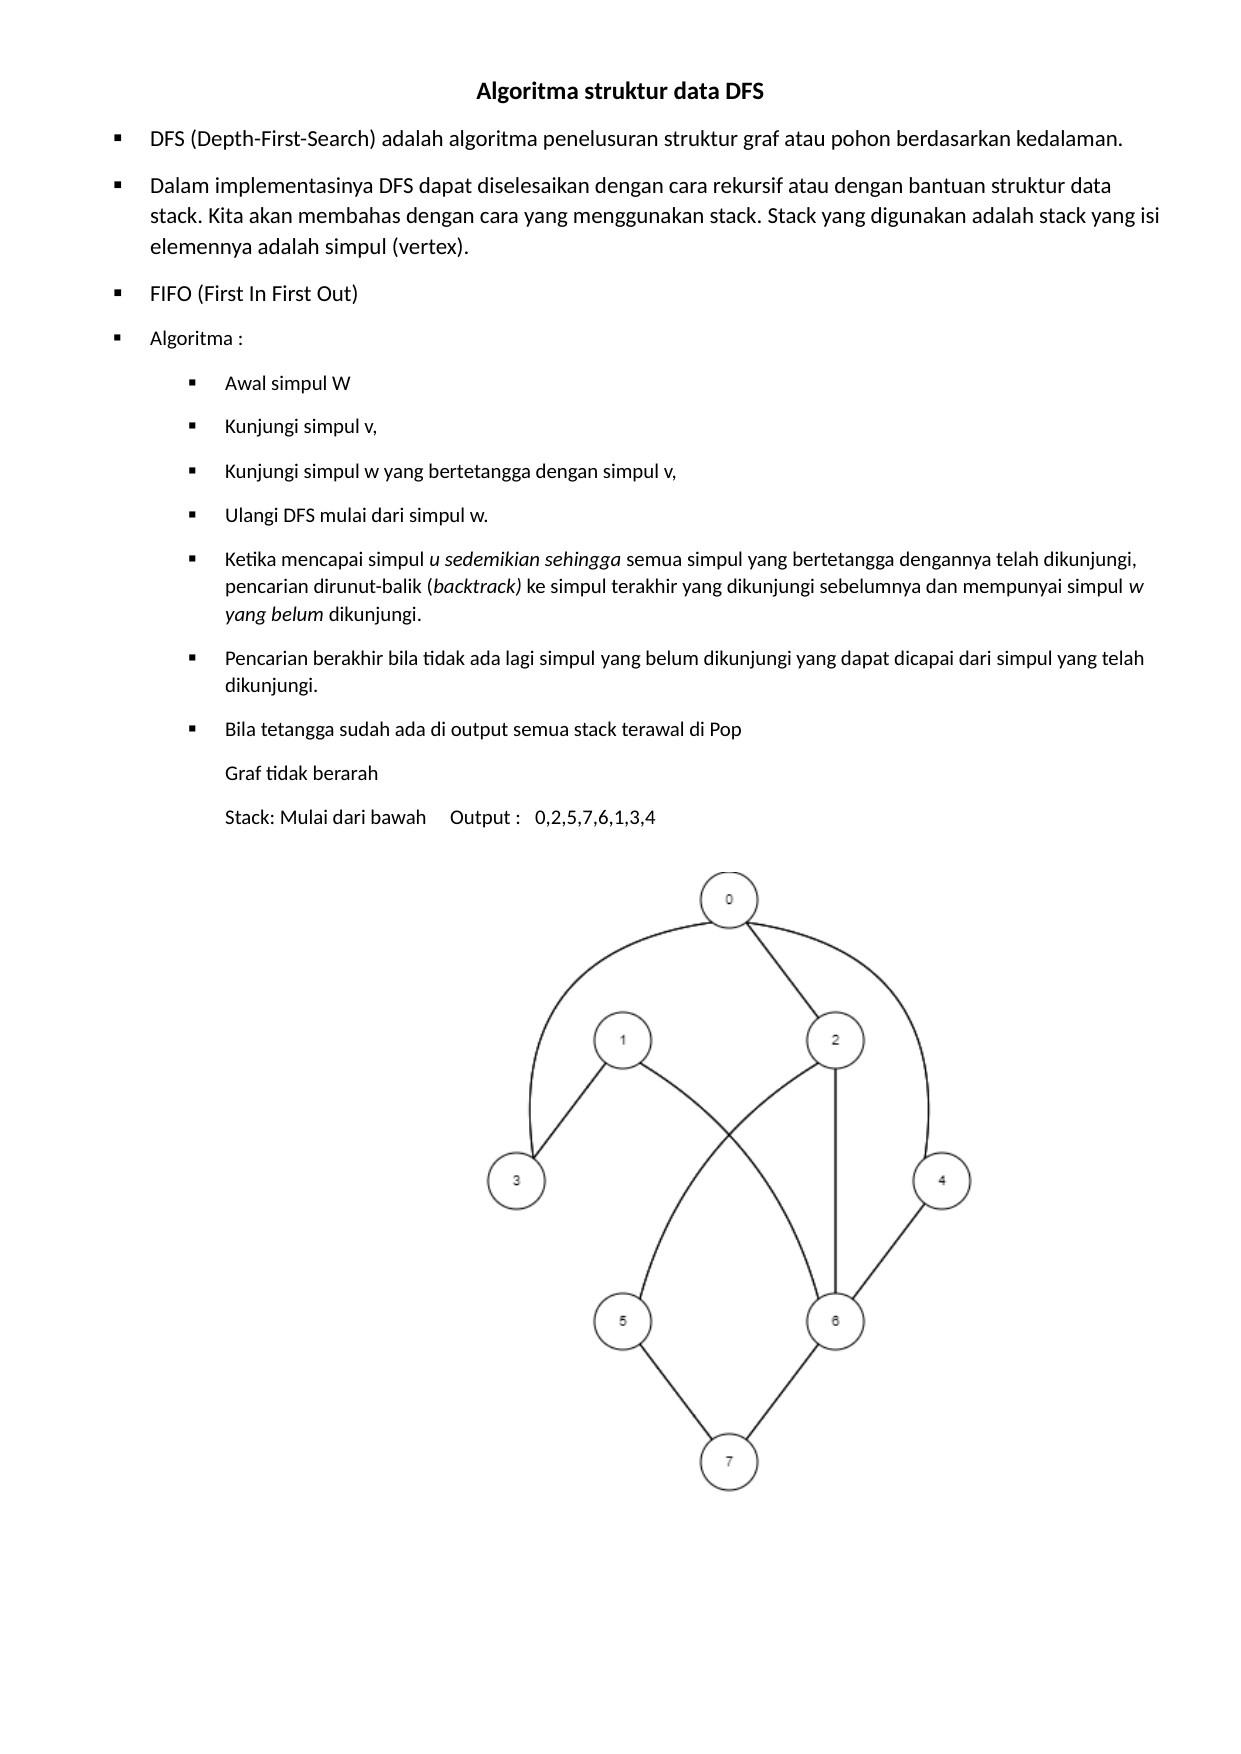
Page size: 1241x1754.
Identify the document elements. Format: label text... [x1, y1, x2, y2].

text Algoritma struktur data DFS [75, 75, 1165, 106]
list FIFO (First In First Out) [112, 279, 1165, 307]
list Algoritma : [112, 326, 1165, 351]
list Awal simpul W [187, 370, 1165, 395]
list DFS (Depth-First-Search) adalah algoritma penelusuran struktur graf atau pohon berdasarkan kedalaman. [112, 124, 1165, 153]
text Stack: Mulai dari bawah Output : 0,2,5,7,6,1,3,4 [225, 804, 1165, 830]
list Kunjungi simpul w yang bertetangga dengan simpul v, [187, 458, 1165, 483]
picture [461, 872, 986, 1496]
list Dalam implementasinya DFS dapat diselesaikan dengan cara rekursif atau dengan bantuan struktur data stack. Kita akan membahas dengan cara yang menggunakan stack. Stack yang digunakan adalah stack yang isi elemennya adalah simpul (vertex). [112, 171, 1165, 260]
list Ulangi DFS mulai dari simpul w. [187, 502, 1165, 527]
text Graf tidak berarah [225, 760, 1165, 786]
list Kunjungi simpul v, [187, 414, 1165, 439]
list Pencarian berakhir bila tidak ada lagi simpul yang belum dikunjungi yang dapat dicapai dari simpul yang telah dikunjungi. [187, 645, 1165, 698]
list Bila tetangga sudah ada di output semua stack terawal di Pop [187, 716, 1165, 742]
list Ketika mencapai simpul u sedemikian sehingga semua simpul yang bertetangga dengannya telah dikunjungi, pencarian dirunut-balik (backtrack) ke simpul terakhir yang dikunjungi sebelumnya dan mempunyai simpul w yang belum dikunjungi. [187, 546, 1165, 626]
